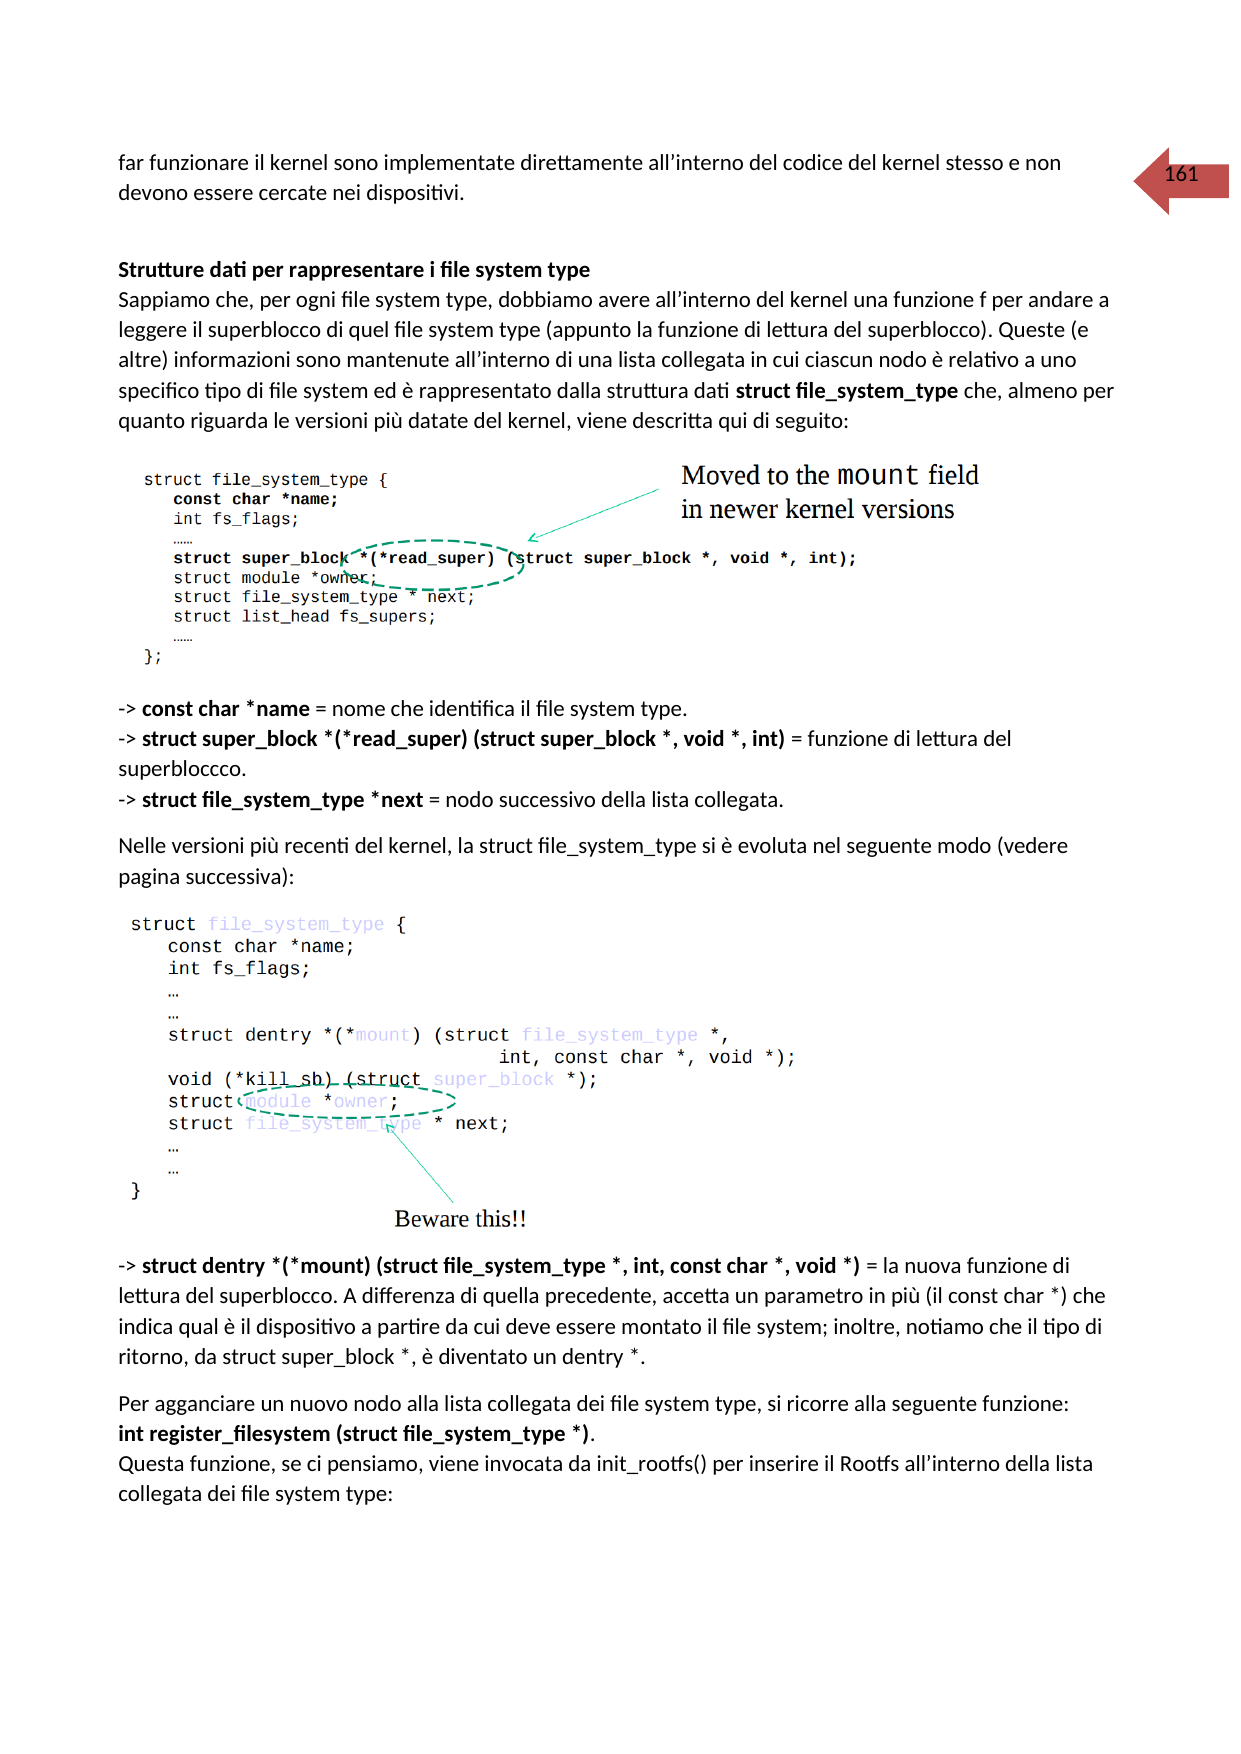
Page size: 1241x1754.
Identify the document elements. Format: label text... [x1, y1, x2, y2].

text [118, 148, 1122, 206]
picture [118, 908, 811, 1233]
picture [118, 452, 1001, 676]
text -> struct dentry *(*mount) (struct file_system_type *, int, const char *, void *) = la nuova funzione di lettura del superblocco. A differenza di quella precedente, accetta un parametro in più (il const char *) che indica qual è il dispositivo a partire da cui deve essere montato il file system; inoltre, notiamo che il tipo di ritorno, da struct super_block *, è diventato un dentry *. [118, 1251, 1122, 1370]
text Per agganciare un nuovo nodo alla lista collegata dei file system type, si ricorre alla seguente funzione: int register_filesystem (struct file_system_type *). Questa funzione, se ci pensiamo, viene invocata da init_rootfs() per inserire il Rootfs all’interno della lista collegata dei file system type: [118, 1389, 1122, 1508]
text Strutture dati per rappresentare i file system type Sappiamo che, per ogni file system type, dobbiamo avere all’interno del kernel una funzione f per andare a leggere il superblocco di quel file system type (appunto la funzione di lettura del superblocco). Queste (e altre) informazioni sono mantenute all’interno di una lista collegata in cui ciascun nodo è relativo a uno specifico tipo di file system ed è rappresentato dalla struttura dati struct file_system_type che, almeno per quanto riguarda le versioni più datate del kernel, viene descritta qui di seguito: [118, 225, 1122, 434]
text -> const char *name = nome che identifica il file system type. -> struct super_block *(*read_super) (struct super_block *, void *, int) = funzione di lettura del superbloccco. -> struct file_system_type *next = nodo successivo della lista collegata. [118, 694, 1122, 813]
text Nelle versioni più recenti del kernel, la struct file_system_type si è evoluta nel seguente modo (vedere pagina successiva): [118, 832, 1122, 890]
